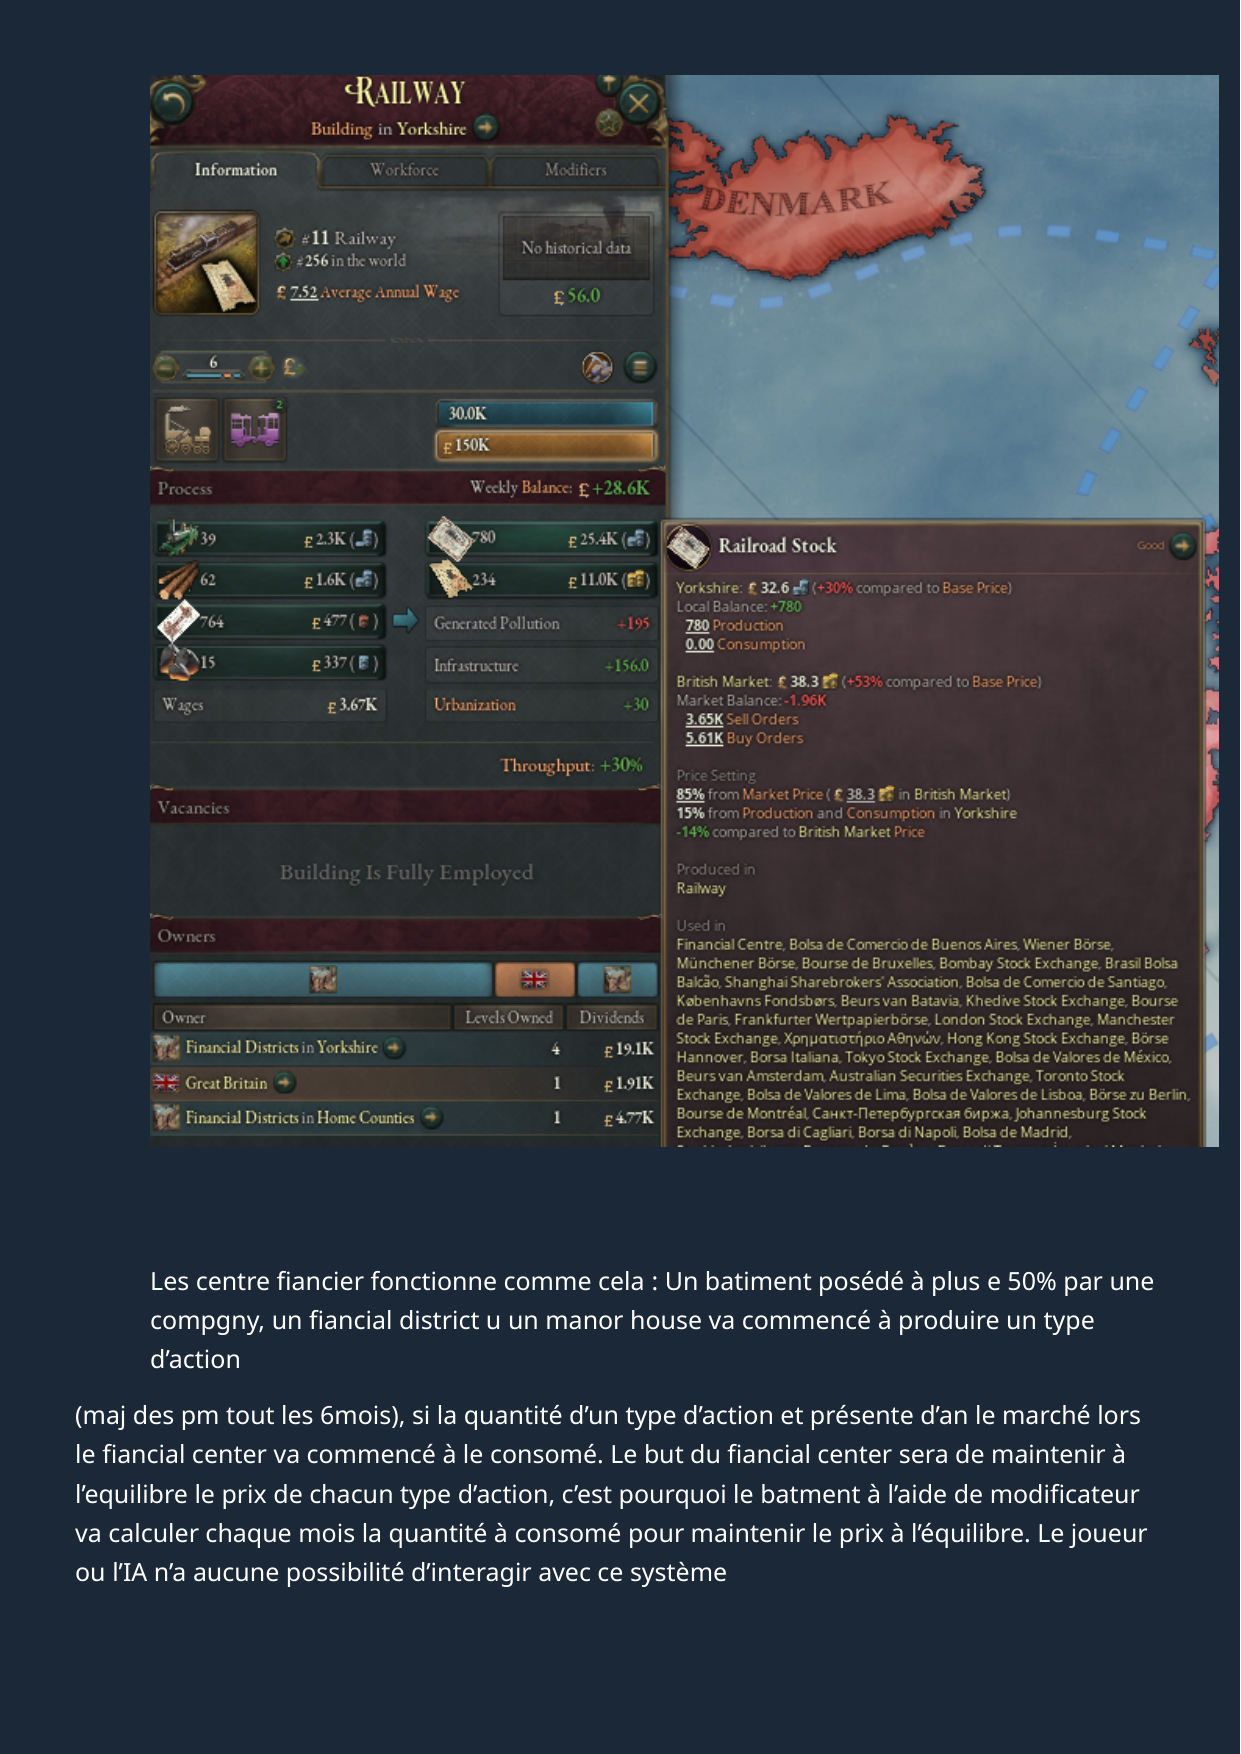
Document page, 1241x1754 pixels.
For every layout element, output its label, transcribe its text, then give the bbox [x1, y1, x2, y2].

list Les centre fiancier fonctionne comme cela : Un batiment posédé à plus e 50% par une compgny, un fiancial district u un manor house va commencé à produire un type d’action [150, 1264, 1165, 1376]
picture [150, 75, 1219, 1147]
text (maj des pm tout les 6mois), si la quantité d’un type d’action et présente d’an le marché lors le fiancial center va commencé à le consomé. Le but du fiancial center sera de maintenir à l’equilibre le prix de chacun type d’action, c’est pourquoi le batment à l’aide de modificateur va calculer chaque mois la quantité à consomé pour maintenir le prix à l’équilibre. Le joueur ou l’IA n’a aucune possibilité d’interagir avec ce système [75, 1398, 1165, 1589]
